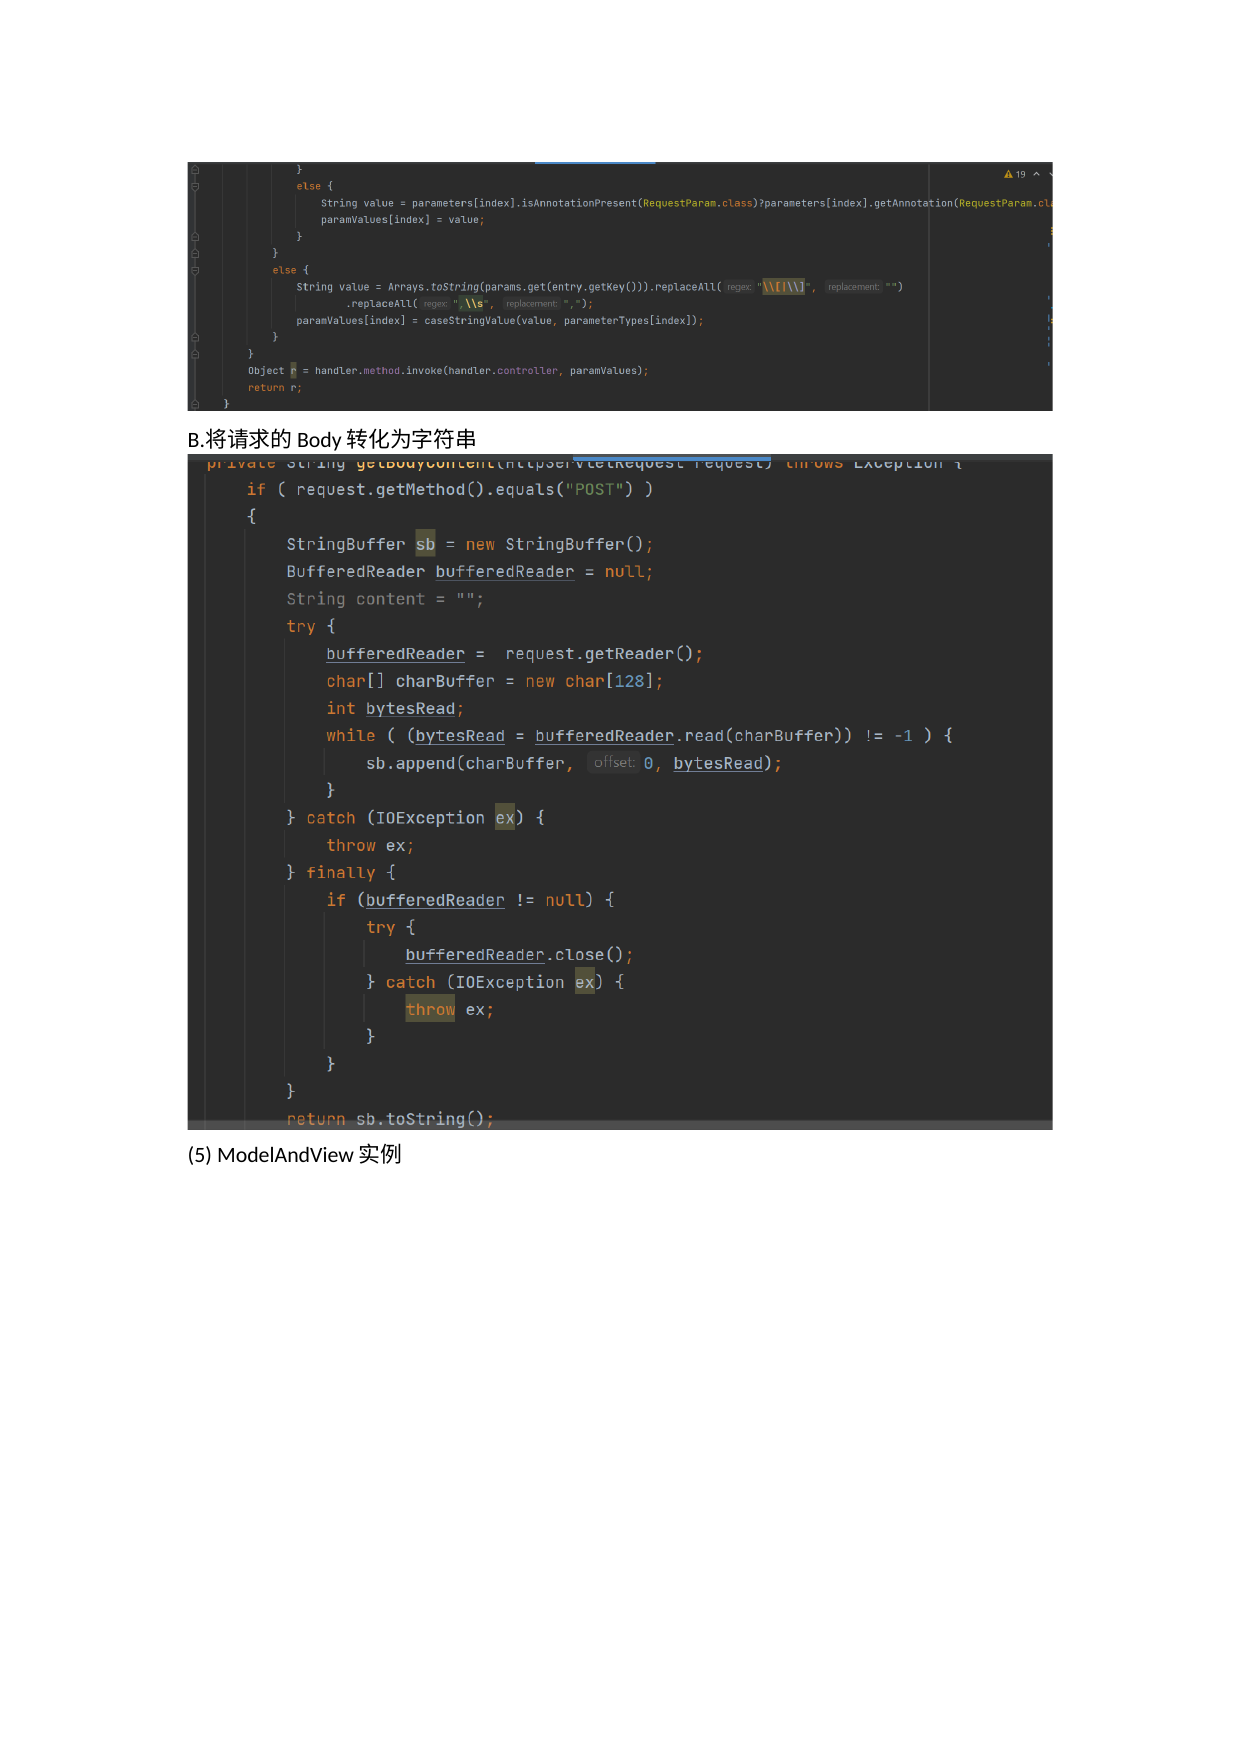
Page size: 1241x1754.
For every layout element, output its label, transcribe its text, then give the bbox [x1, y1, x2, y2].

picture [187, 454, 1053, 1130]
list ModelAndView实例 [187, 1137, 1053, 1169]
picture [187, 162, 1053, 411]
text B.将请求的Body转化为字符串 [187, 422, 1053, 454]
